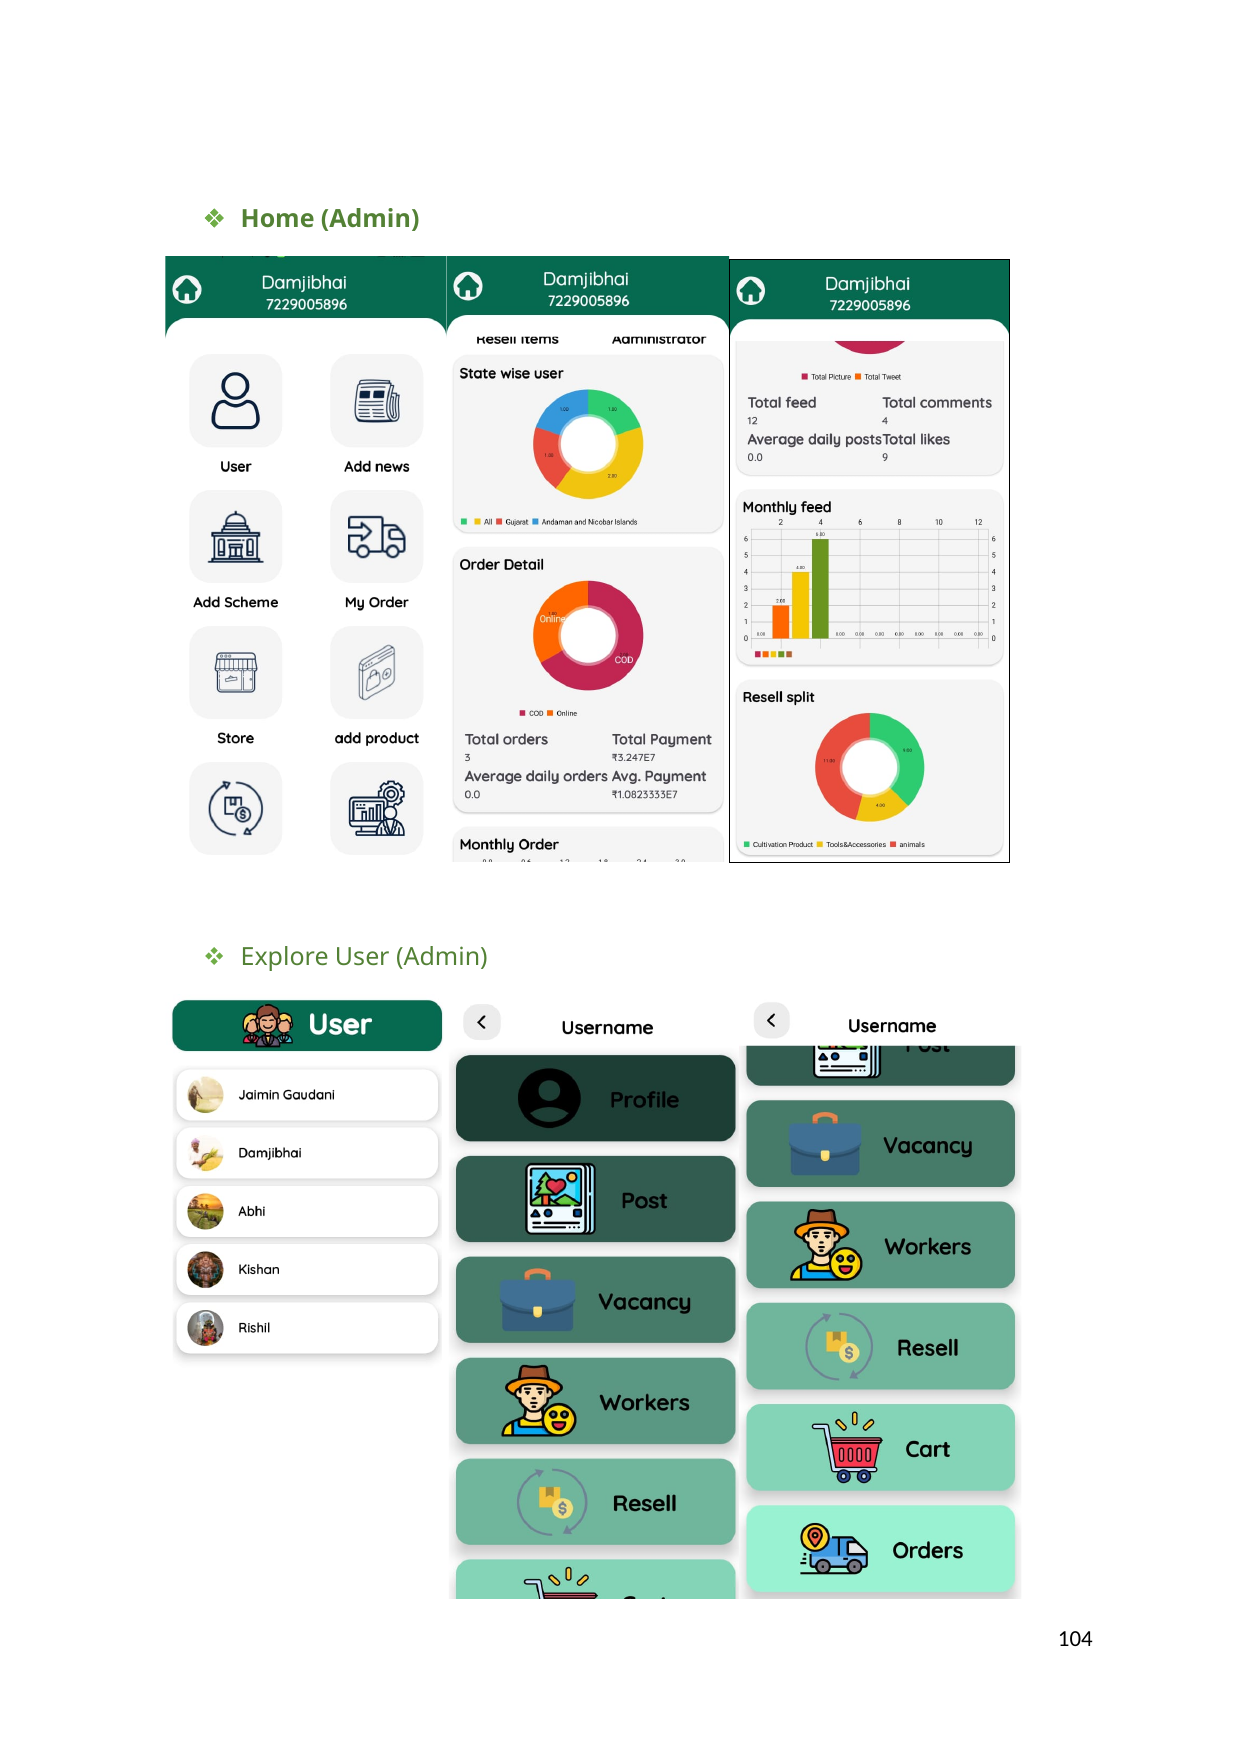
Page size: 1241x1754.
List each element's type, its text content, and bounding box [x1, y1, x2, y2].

list Home (Admin) [203, 200, 1092, 234]
picture [730, 260, 1009, 862]
list Explore User (Admin) [203, 939, 1092, 973]
picture [165, 994, 1022, 1599]
picture [165, 256, 730, 862]
